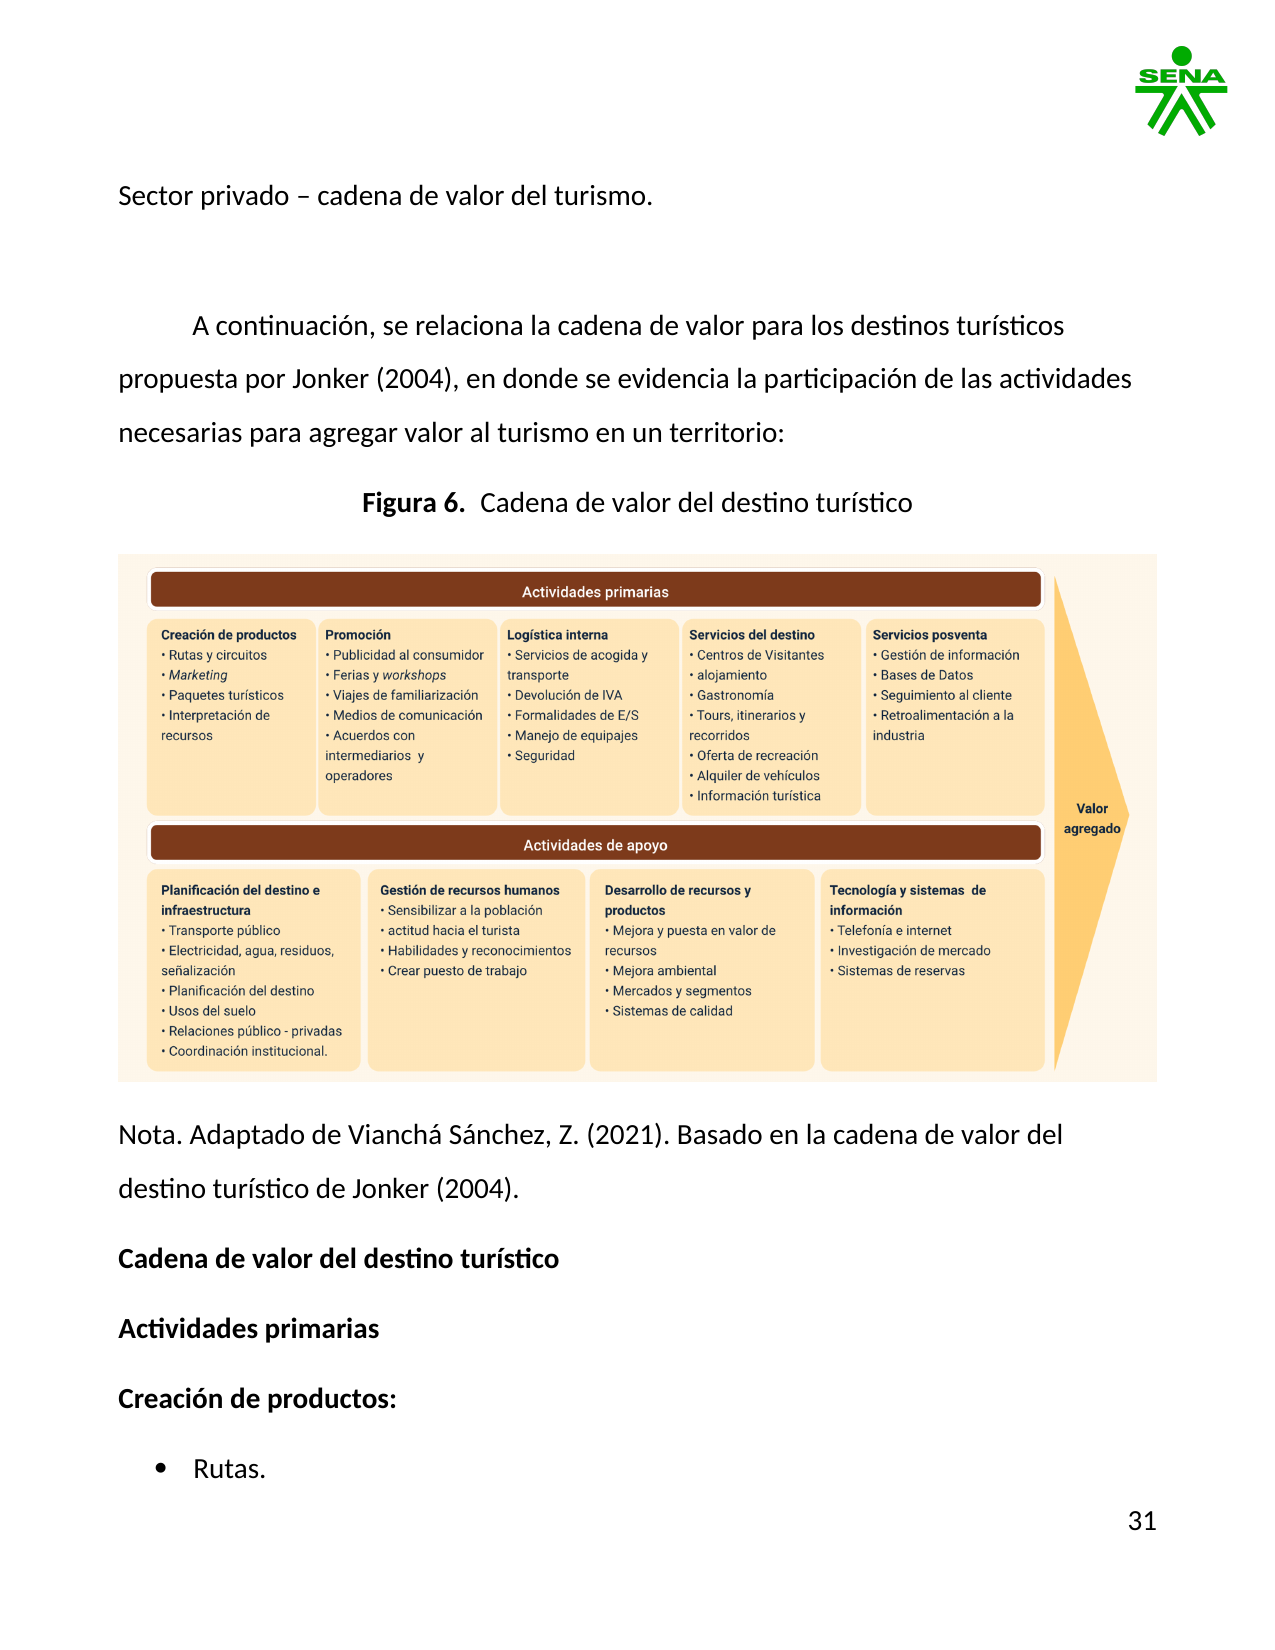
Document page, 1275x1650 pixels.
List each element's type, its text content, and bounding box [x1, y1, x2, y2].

text Cadena de valor del destino turístico [118, 1240, 1157, 1276]
text Creación de productos: [118, 1380, 1157, 1416]
picture [118, 554, 1157, 1082]
text Actividades primarias [118, 1310, 1157, 1346]
picture [1135, 46, 1228, 136]
list Rutas. [156, 1450, 1157, 1486]
text Cadena de valor del destino turístico [118, 484, 1157, 520]
text A continuación, se relaciona la cadena de valor para los destinos turísticos propuesta por Jonker (2004), en donde se evidencia la participación de las actividades necesarias para agregar valor al turismo en un territorio: [118, 307, 1157, 449]
text Sector privado – cadena de valor del turismo. [118, 177, 1157, 213]
text Nota. Adaptado de Vianchá Sánchez, Z. (2021). Basado en la cadena de valor del destino turístico de Jonker (2004). [118, 1116, 1157, 1205]
